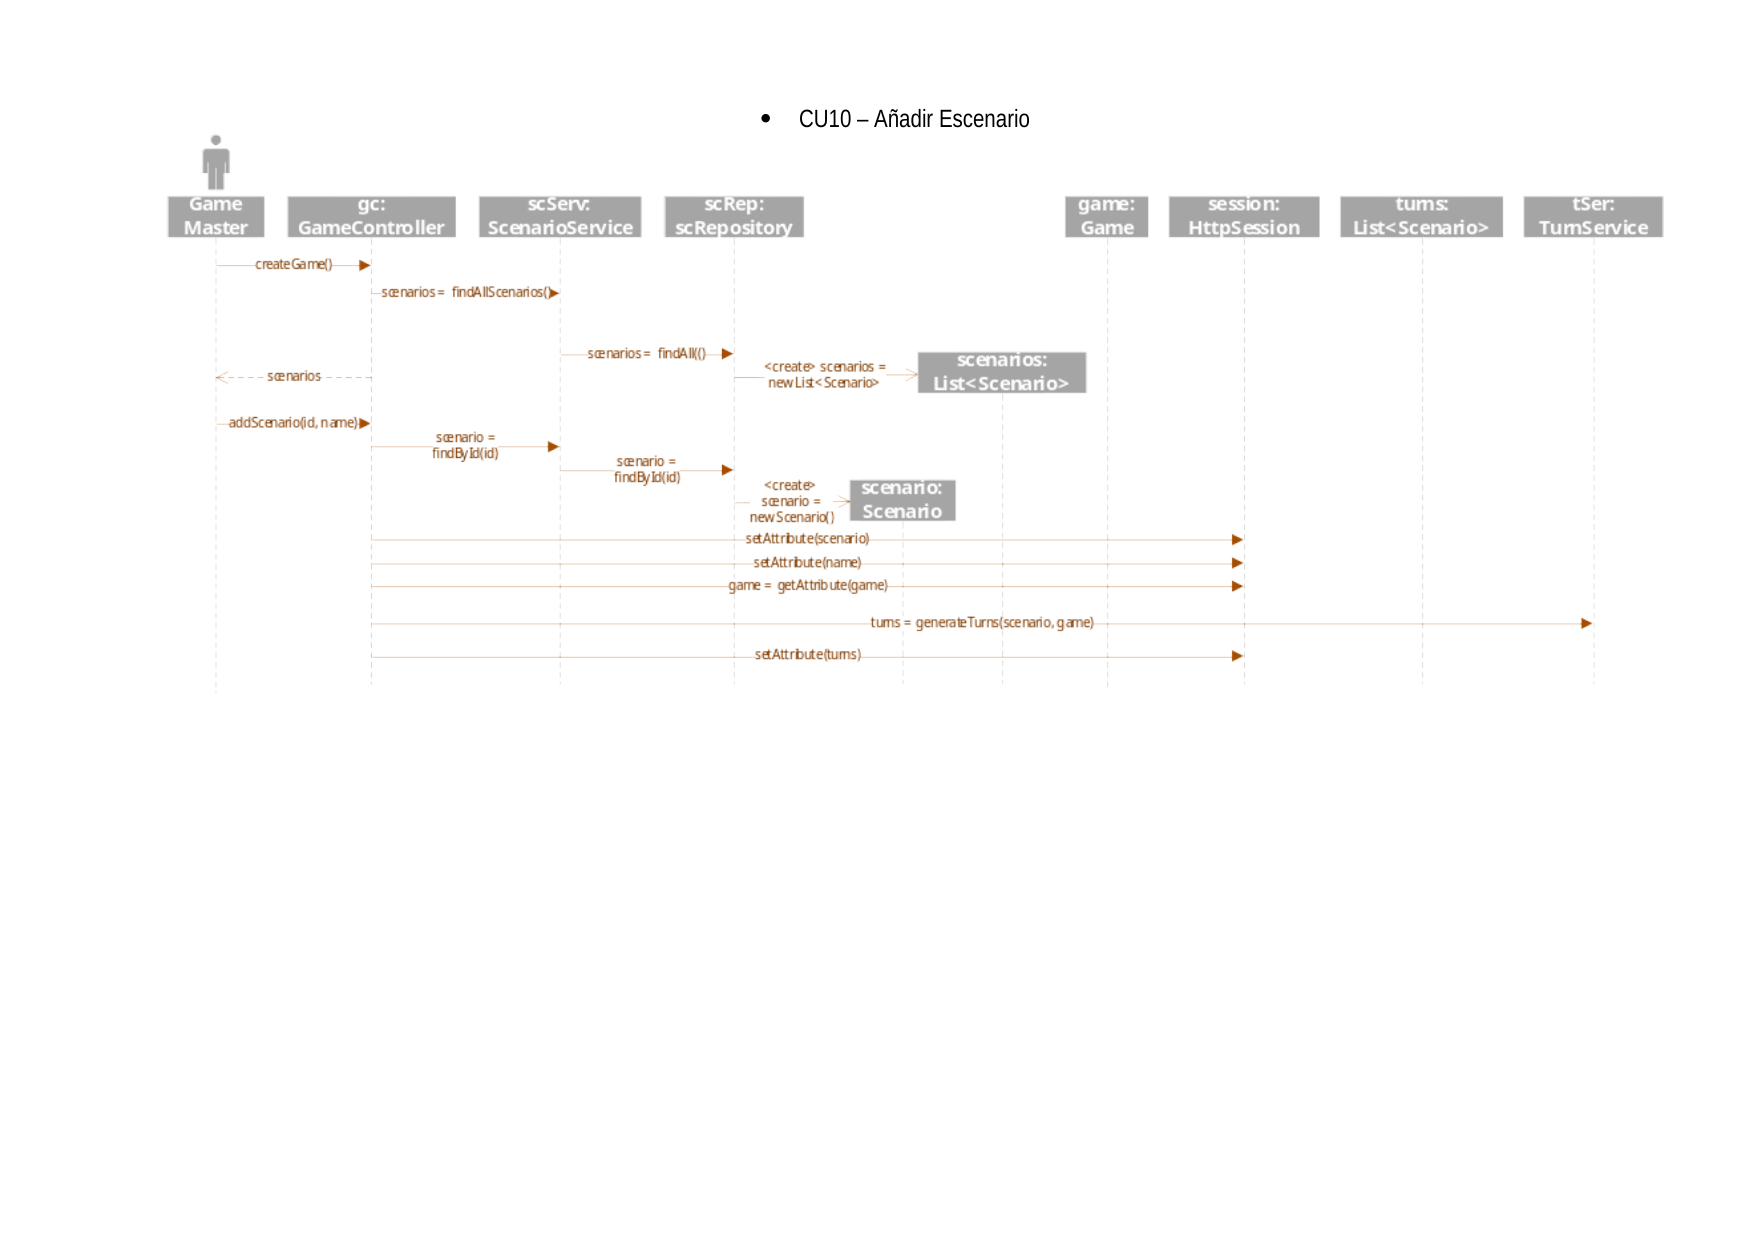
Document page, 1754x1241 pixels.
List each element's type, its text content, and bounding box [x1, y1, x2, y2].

list CU10 – Añadir Escenario [112, 104, 1679, 132]
